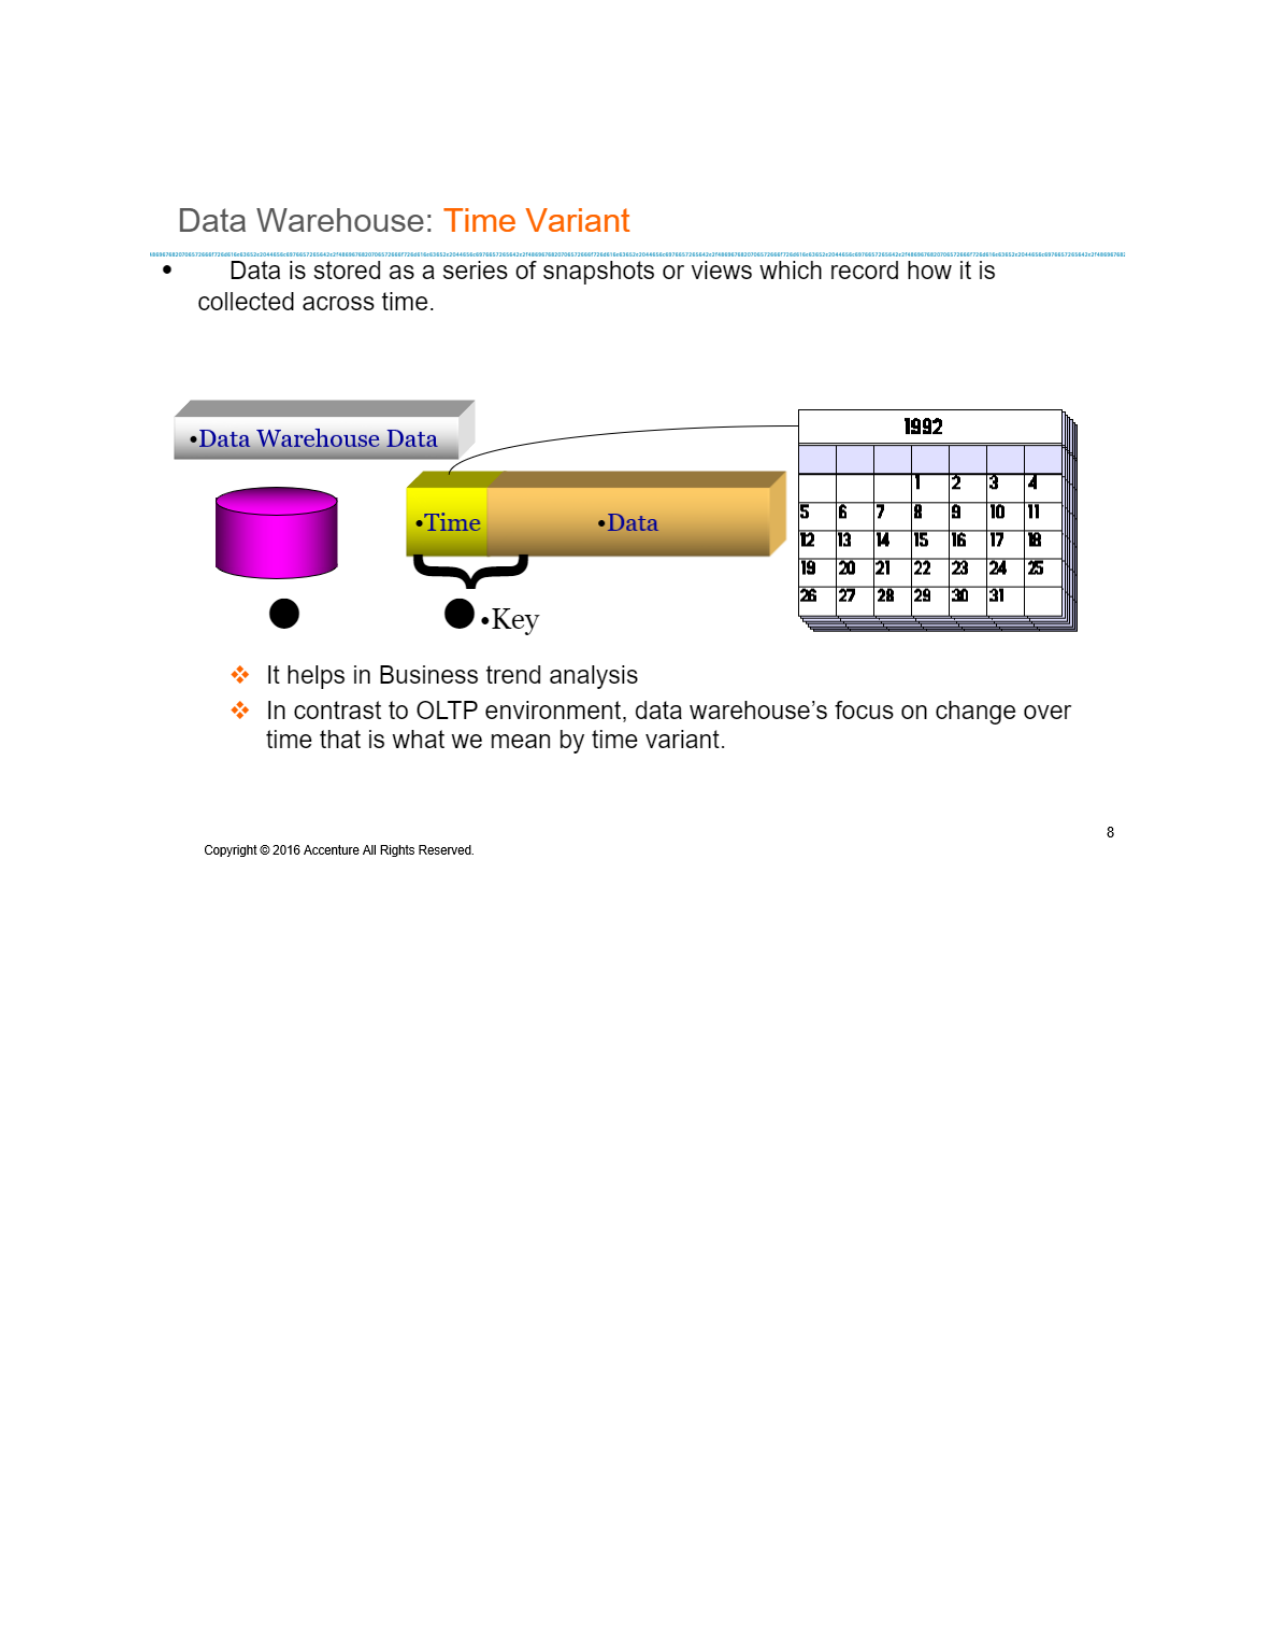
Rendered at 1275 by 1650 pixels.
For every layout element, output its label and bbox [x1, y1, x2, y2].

picture [150, 150, 1125, 859]
